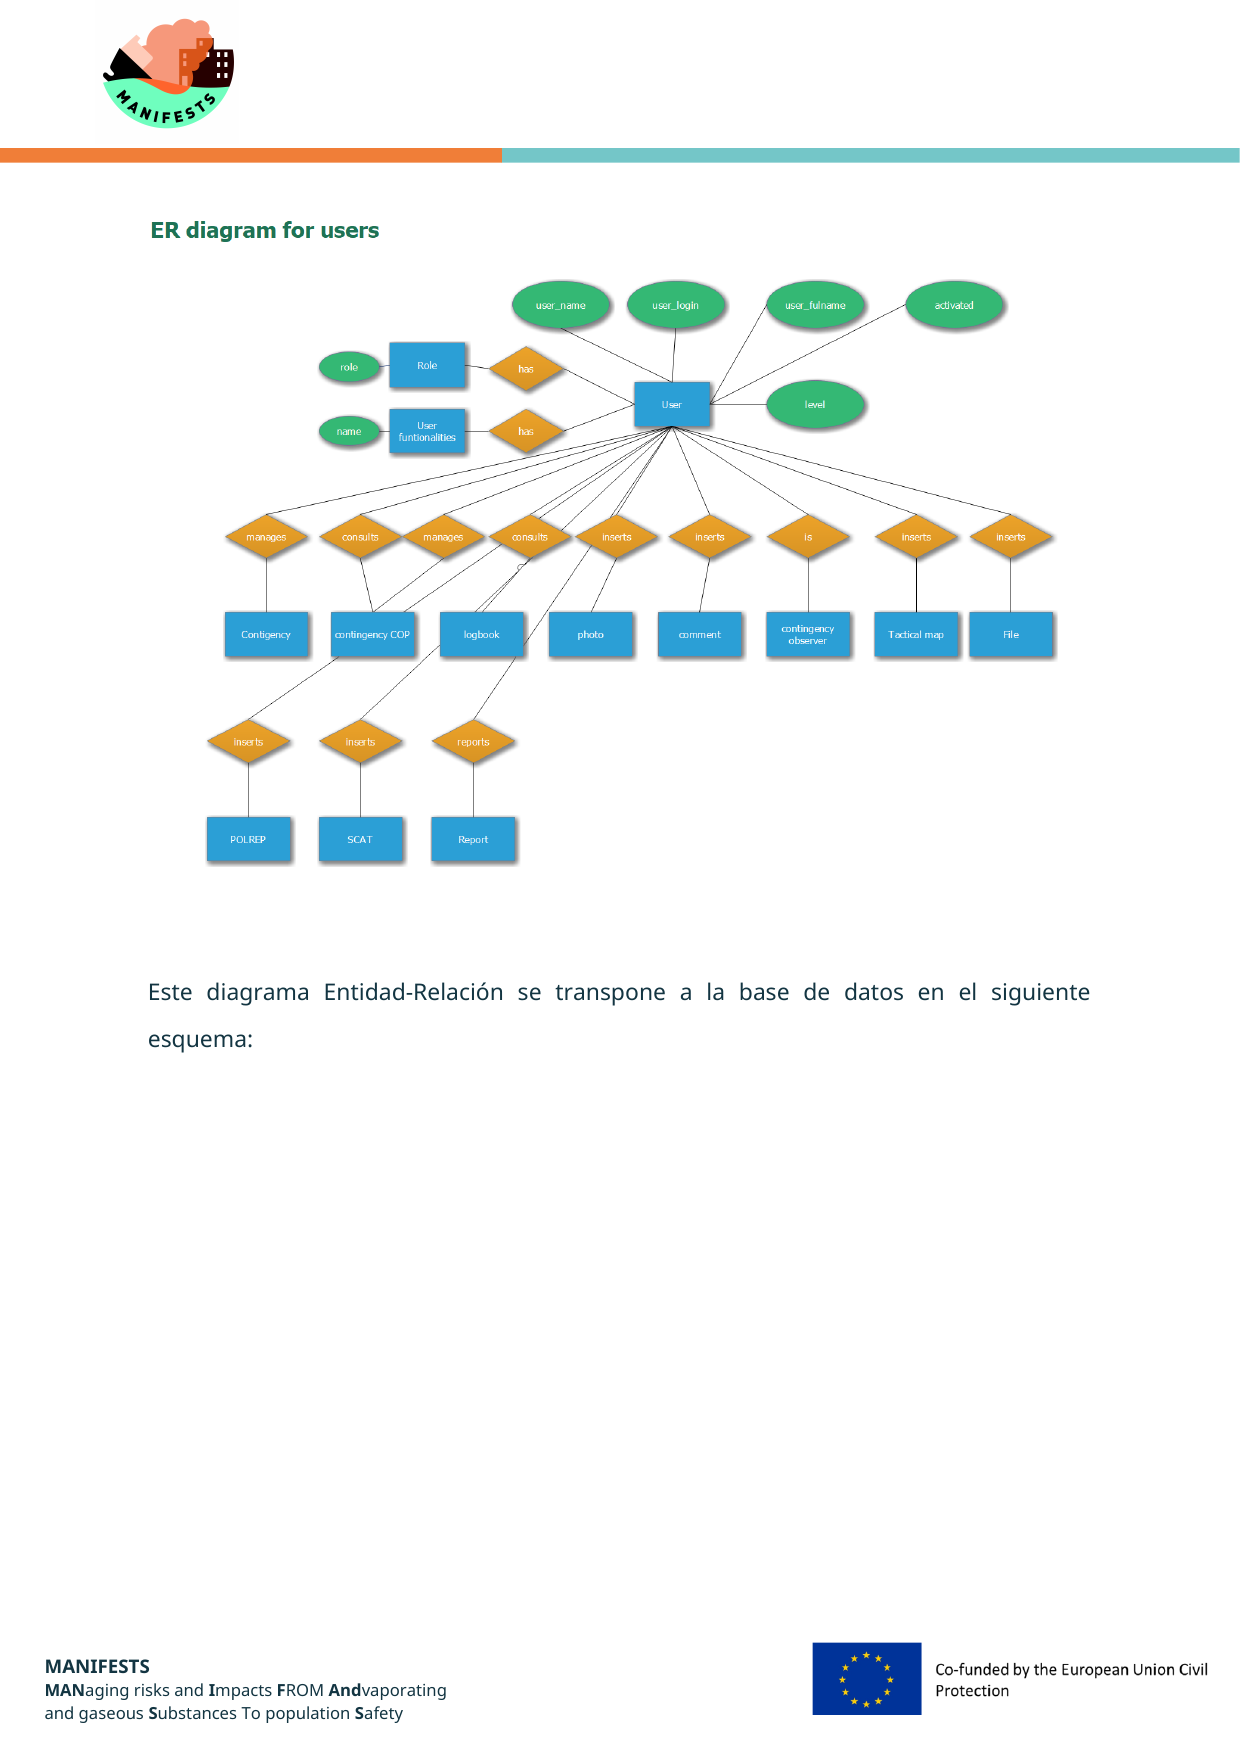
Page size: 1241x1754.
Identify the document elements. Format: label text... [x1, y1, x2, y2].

picture [147, 203, 1093, 872]
text Este diagrama Entidad-Relación se transpone a la base de datos en el siguiente esquema: [148, 976, 1092, 1054]
picture [94, 0, 239, 144]
picture [811, 1642, 1214, 1715]
